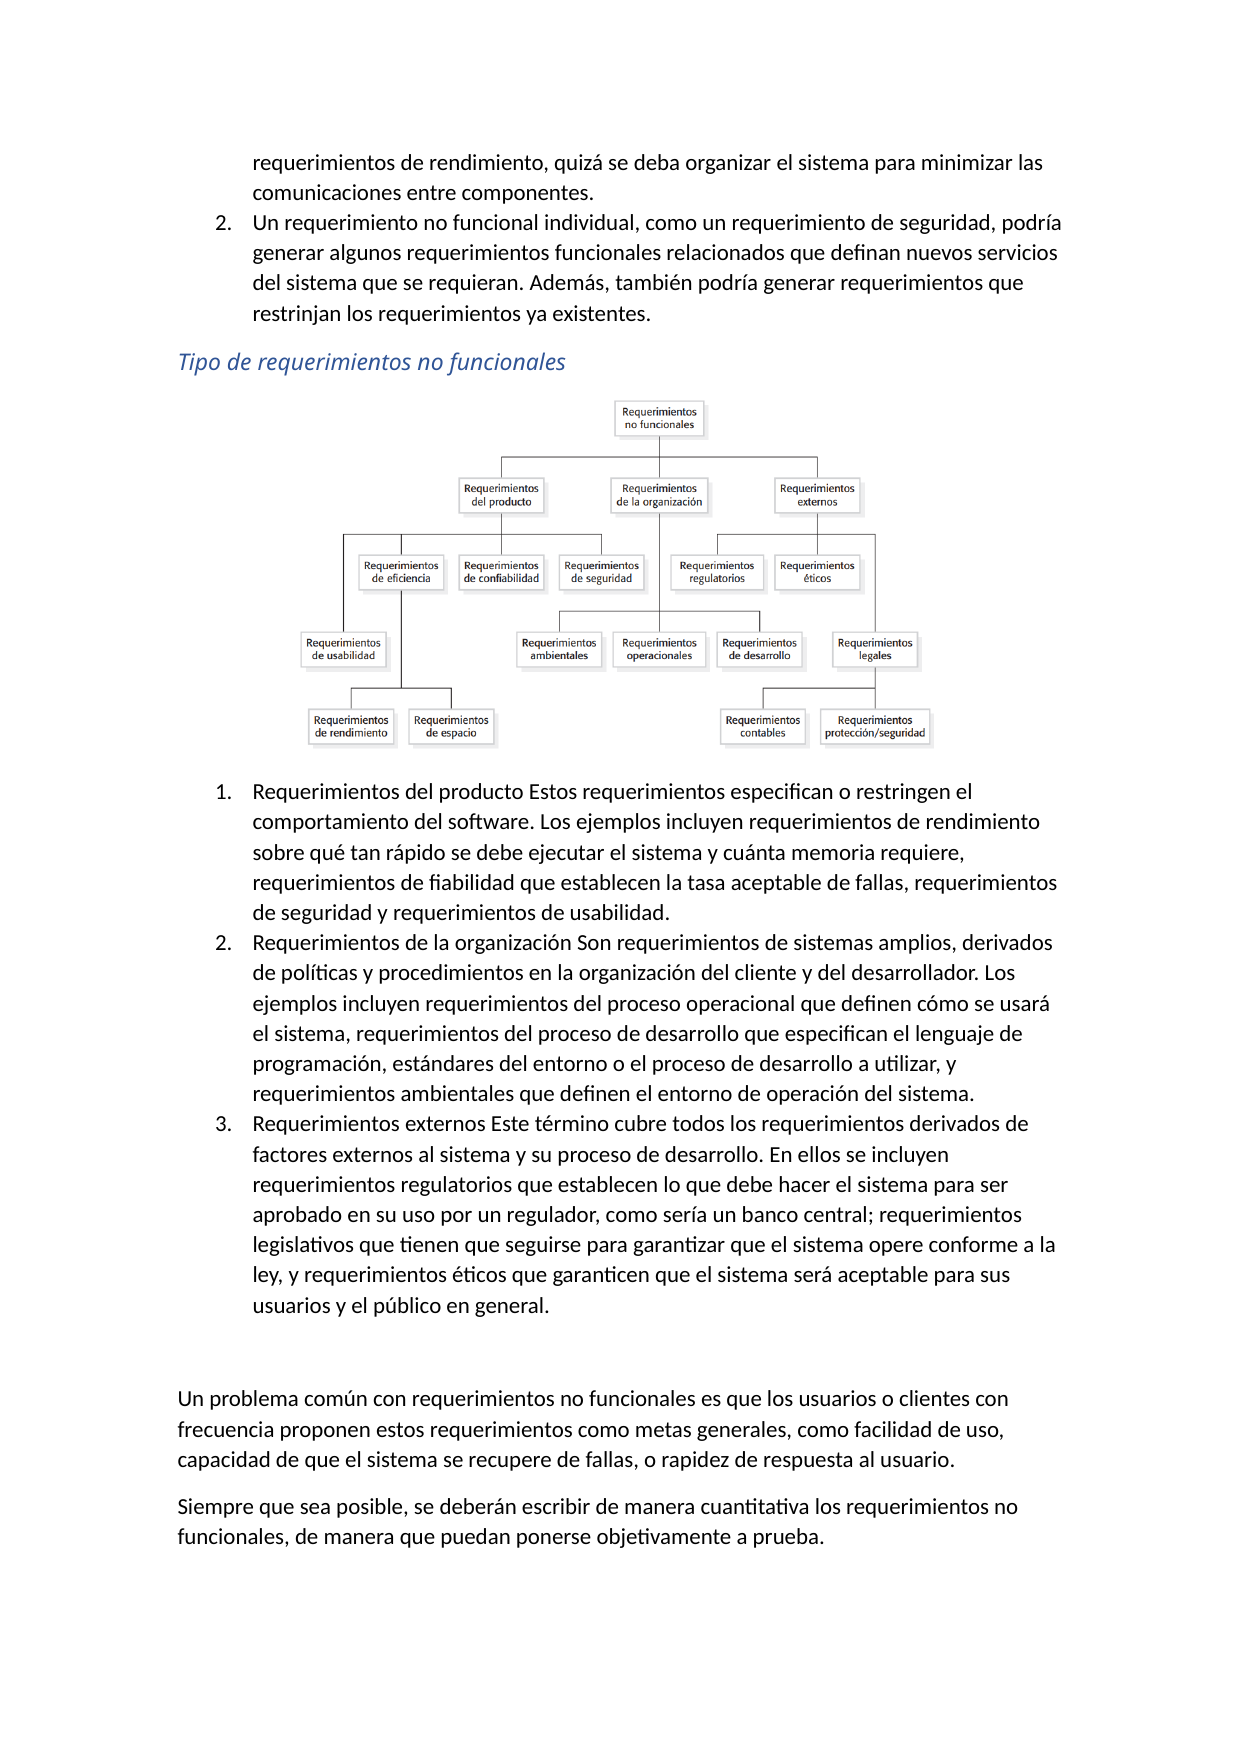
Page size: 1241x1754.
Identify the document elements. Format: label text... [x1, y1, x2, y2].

list Requerimientos externos Este término cubre todos los requerimientos derivados de factores externos al sistema y su proceso de desarrollo. En ellos se incluyen requerimientos regulatorios que establecen lo que debe hacer el sistema para ser aprobado en su uso por un regulador, como sería un banco central; requerimientos legislativos que tienen que seguirse para garantizar que el sistema opere conforme a la ley, y requerimientos éticos que garanticen que el sistema será aceptable para sus usuarios y el público en general. [215, 1109, 1063, 1319]
list Requerimientos de la organización Son requerimientos de sistemas amplios, derivados de políticas y procedimientos en la organización del cliente y del desarrollador. Los ejemplos incluyen requerimientos del proceso operacional que definen cómo se usará el sistema, requerimientos del proceso de desarrollo que especifican el lenguaje de programación, estándares del entorno o el proceso de desarrollo a utilizar, y requerimientos ambientales que definen el entorno de operación del sistema. [215, 928, 1063, 1107]
list Un requerimiento no funcional individual, como un requerimiento de seguridad, podría generar algunos requerimientos funcionales relacionados que definan nuevos servicios del sistema que se requieran. Además, también podría generar requerimientos que restrinjan los requerimientos ya existentes. [215, 208, 1063, 327]
subtitle Tipo de requerimientos no funcionales [177, 346, 1063, 377]
picture [285, 379, 955, 759]
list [215, 148, 1063, 206]
text Siempre que sea posible, se deberán escribir de manera cuantitativa los requerimientos no funcionales, de manera que puedan ponerse objetivamente a prueba. [177, 1492, 1063, 1550]
list Requerimientos del producto Estos requerimientos especifican o restringen el comportamiento del software. Los ejemplos incluyen requerimientos de rendimiento sobre qué tan rápido se debe ejecutar el sistema y cuánta memoria requiere, requerimientos de fiabilidad que establecen la tasa aceptable de fallas, requerimientos de seguridad y requerimientos de usabilidad. [215, 777, 1063, 926]
text Un problema común con requerimientos no funcionales es que los usuarios o clientes con frecuencia proponen estos requerimientos como metas generales, como facilidad de uso, capacidad de que el sistema se recupere de fallas, o rapidez de respuesta al usuario. [177, 1384, 1063, 1473]
